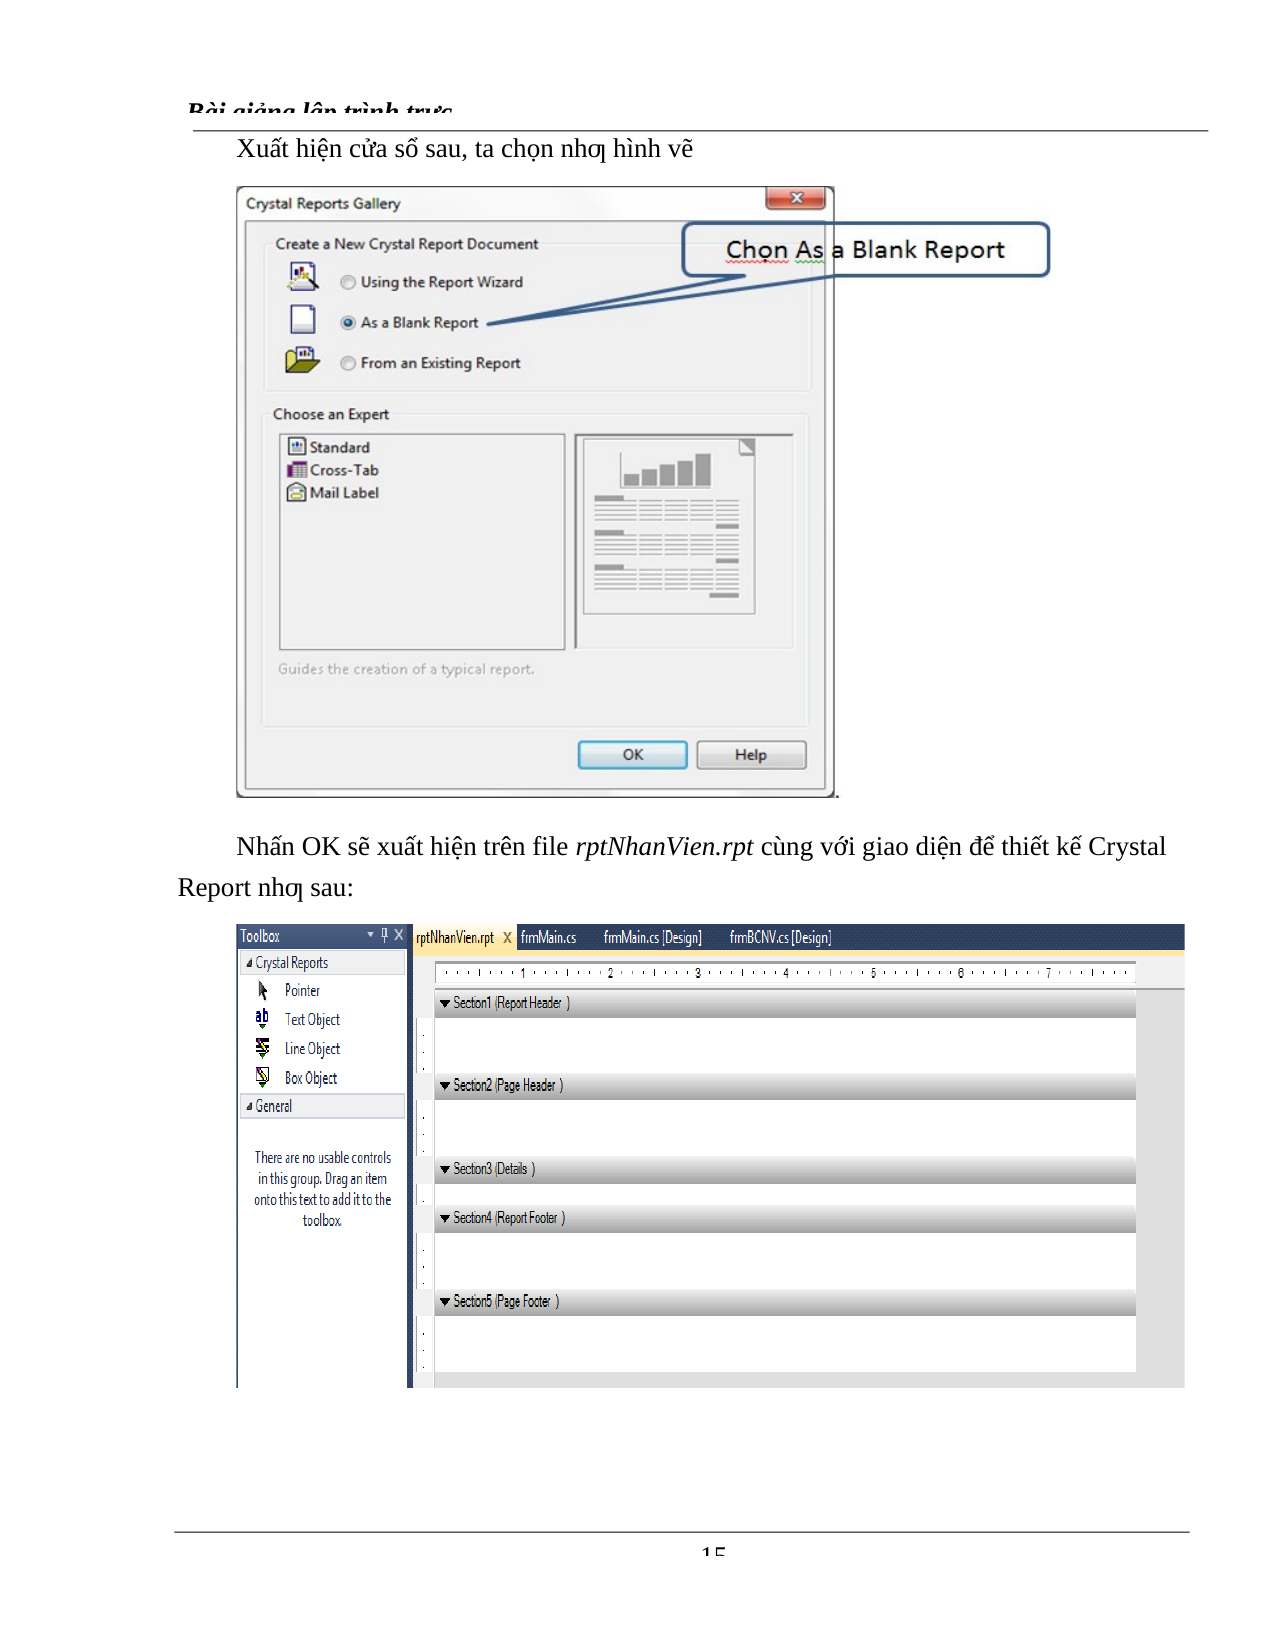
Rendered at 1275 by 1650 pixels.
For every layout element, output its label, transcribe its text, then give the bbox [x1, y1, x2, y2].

picture [236, 924, 1185, 1388]
text Xuất hiện cửa sổ sau, ta chọn nhƣ hình vẽ [236, 132, 1239, 163]
picture [236, 186, 1051, 798]
